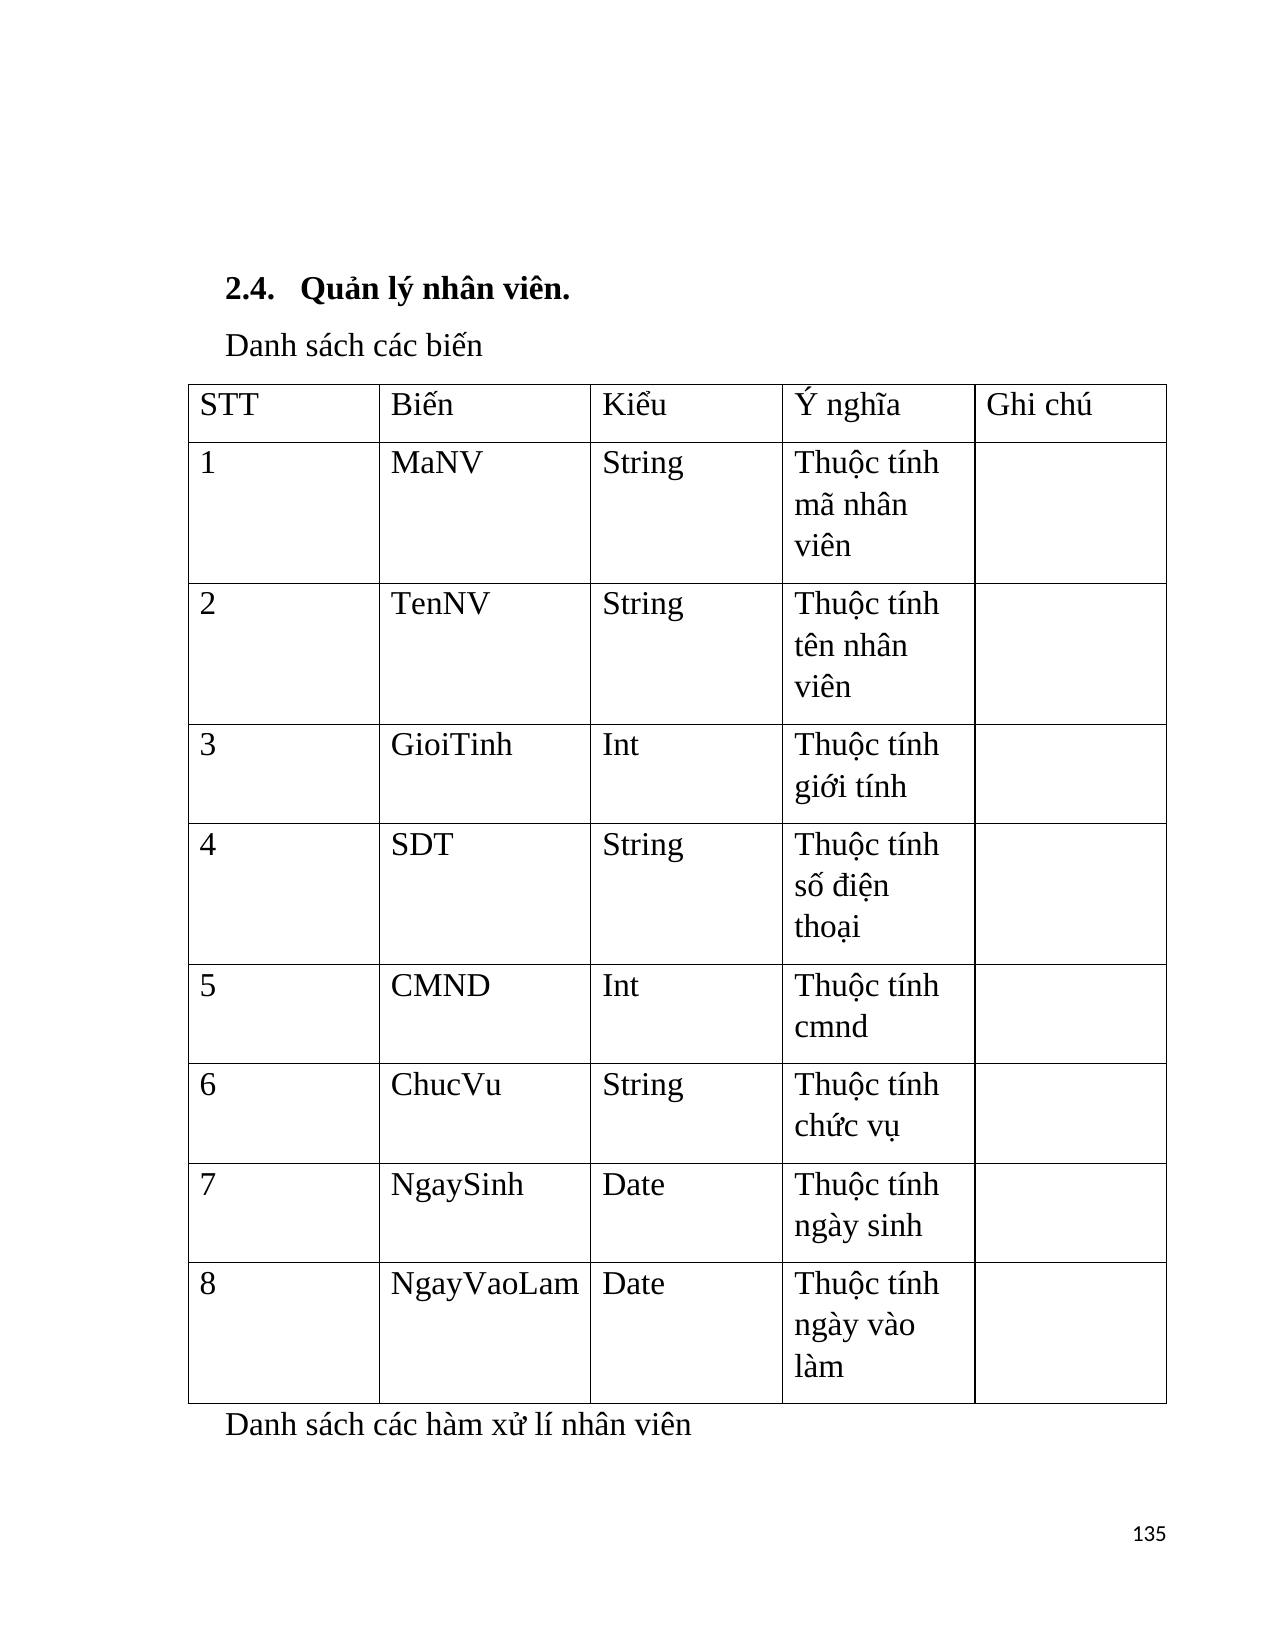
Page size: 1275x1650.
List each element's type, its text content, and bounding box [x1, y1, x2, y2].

table_cell 4 [189, 824, 379, 964]
table_cell 6 [189, 1064, 379, 1163]
table_cell GioiTinh [380, 725, 590, 823]
table_header Kiểu [591, 385, 782, 442]
table_cell [976, 824, 1166, 964]
list Danh sách các hàm xử lí nhân viên [225, 1404, 1167, 1442]
table_cell Thuộc tính số điện thoại [783, 824, 974, 964]
table_cell CMND [380, 965, 590, 1063]
table_cell String [591, 584, 782, 723]
table_cell 7 [189, 1164, 379, 1262]
table_cell Int [591, 725, 782, 823]
table_cell [976, 1164, 1166, 1262]
list Danh sách các biến [225, 326, 1167, 364]
table_cell [976, 1263, 1166, 1403]
table_cell Thuộc tính ngày sinh [783, 1164, 974, 1262]
table_cell 2 [189, 584, 379, 723]
table_cell String [591, 824, 782, 964]
table_cell Thuộc tính ngày vào làm [783, 1263, 974, 1403]
table_cell 5 [189, 965, 379, 1063]
table_cell NgaySinh [380, 1164, 590, 1262]
table_cell [976, 443, 1166, 583]
table_cell [976, 725, 1166, 823]
table_cell SDT [380, 824, 590, 964]
table_cell [976, 1064, 1166, 1163]
table_cell 1 [189, 443, 379, 583]
table_cell Thuộc tính cmnd [783, 965, 974, 1063]
table_cell String [591, 1064, 782, 1163]
table_cell ChucVu [380, 1064, 590, 1163]
table_cell Date [591, 1164, 782, 1262]
table_cell Thuộc tính tên nhân viên [783, 584, 974, 723]
table_cell Thuộc tính mã nhân viên [783, 443, 974, 583]
table_cell [976, 584, 1166, 723]
table_header STT [189, 385, 379, 442]
list Quản lý nhân viên. [225, 268, 1167, 306]
table_cell 3 [189, 725, 379, 823]
table_header Ghi chú [976, 385, 1166, 442]
table_cell Date [591, 1263, 782, 1403]
table_cell NgayVaoLam [380, 1263, 590, 1403]
table_header Biến [380, 385, 590, 442]
table_cell MaNV [380, 443, 590, 583]
table_header Ý nghĩa [783, 385, 974, 442]
table_cell TenNV [380, 584, 590, 723]
table_cell [976, 965, 1166, 1063]
table_cell Int [591, 965, 782, 1063]
table_cell String [591, 443, 782, 583]
table_cell Thuộc tính giới tính [783, 725, 974, 823]
table_cell 8 [189, 1263, 379, 1403]
table_cell Thuộc tính chức vụ [783, 1064, 974, 1163]
